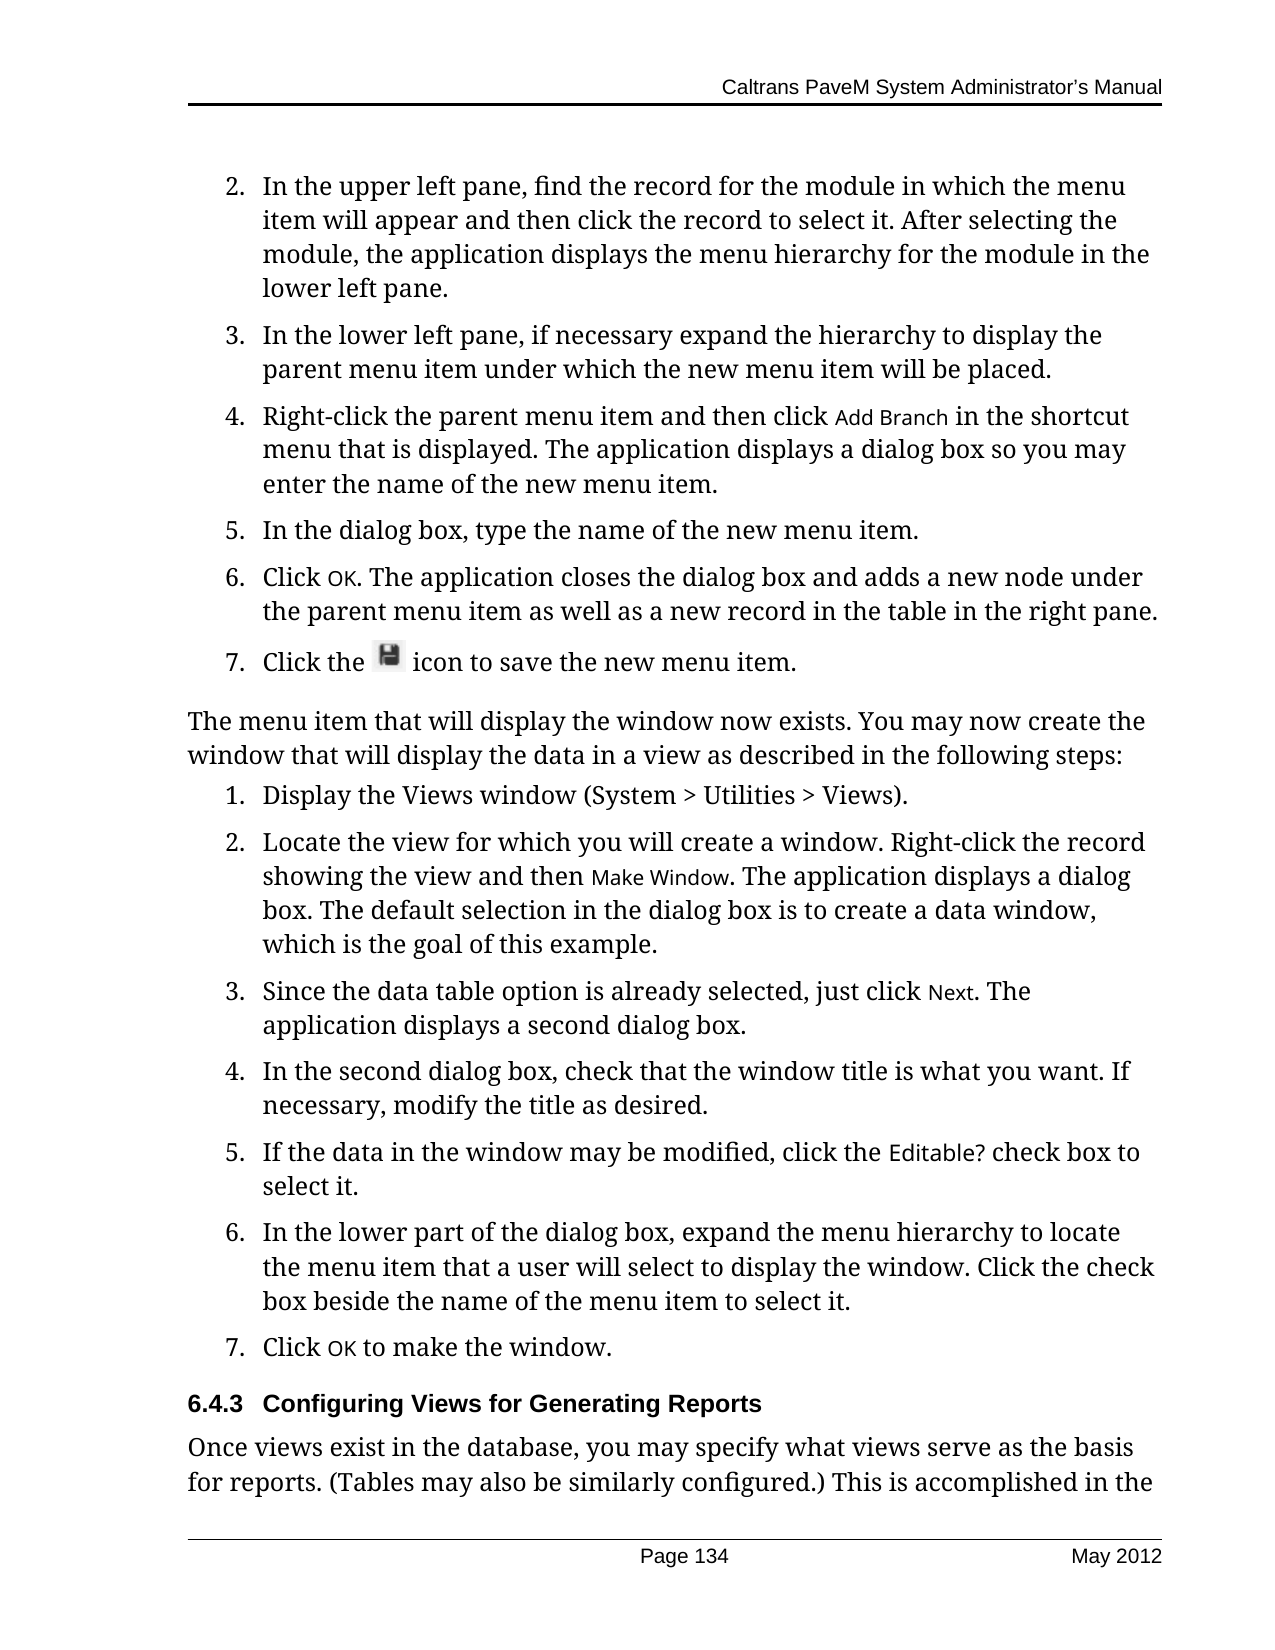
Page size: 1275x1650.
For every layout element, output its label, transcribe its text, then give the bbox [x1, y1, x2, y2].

list If the data in the window may be modified, click the Editable? check box to select it. [225, 1134, 1162, 1203]
list In the lower left pane, if necessary expand the hierarchy to display the parent menu item under which the new menu item will be placed. [225, 317, 1162, 386]
list In the dialog box, type the name of the new menu item. [225, 513, 1162, 547]
list In the lower part of the dialog box, expand the menu hierarchy to locate the menu item that a user will select to display the window. Click the check box beside the name of the menu item to select it. [225, 1215, 1162, 1317]
list Click the icon to save the new menu item. [225, 640, 1162, 678]
list Locate the view for which you will create a window. Right-click the record showing the view and then Make Window. The application displays a dialog box. The default selection in the dialog box is to create a data window, which is the goal of this example. [225, 824, 1162, 961]
list The menu item that will display the window now exists. You may now create the window that will display the data in a view as described in the following steps: [187, 703, 1162, 772]
list In the second dialog box, check that the window title is what you want. If necessary, modify the title as desired. [225, 1054, 1162, 1122]
list Click OK. The application closes the dialog box and adds a new node under the parent menu item as well as a new record in the table in the right pane. [225, 559, 1162, 627]
subtitle Configuring Views for Generating Reports [187, 1389, 1162, 1418]
list Since the data table option is already selected, just click Next. The application displays a second dialog box. [225, 973, 1162, 1041]
list In the upper left pane, find the record for the module in which the menu item will appear and then click the record to select it. After selecting the module, the application displays the menu hierarchy for the module in the lower left pane. [225, 169, 1162, 305]
picture [371, 640, 406, 672]
list Display the Views window (System > Utilities > Views). [225, 778, 1162, 812]
list Right-click the parent menu item and then click Add Branch in the shortcut menu that is displayed. The application displays a dialog box so you may enter the name of the new menu item. [225, 398, 1162, 500]
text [187, 1430, 1162, 1498]
list Click OK to make the window. [225, 1330, 1162, 1364]
